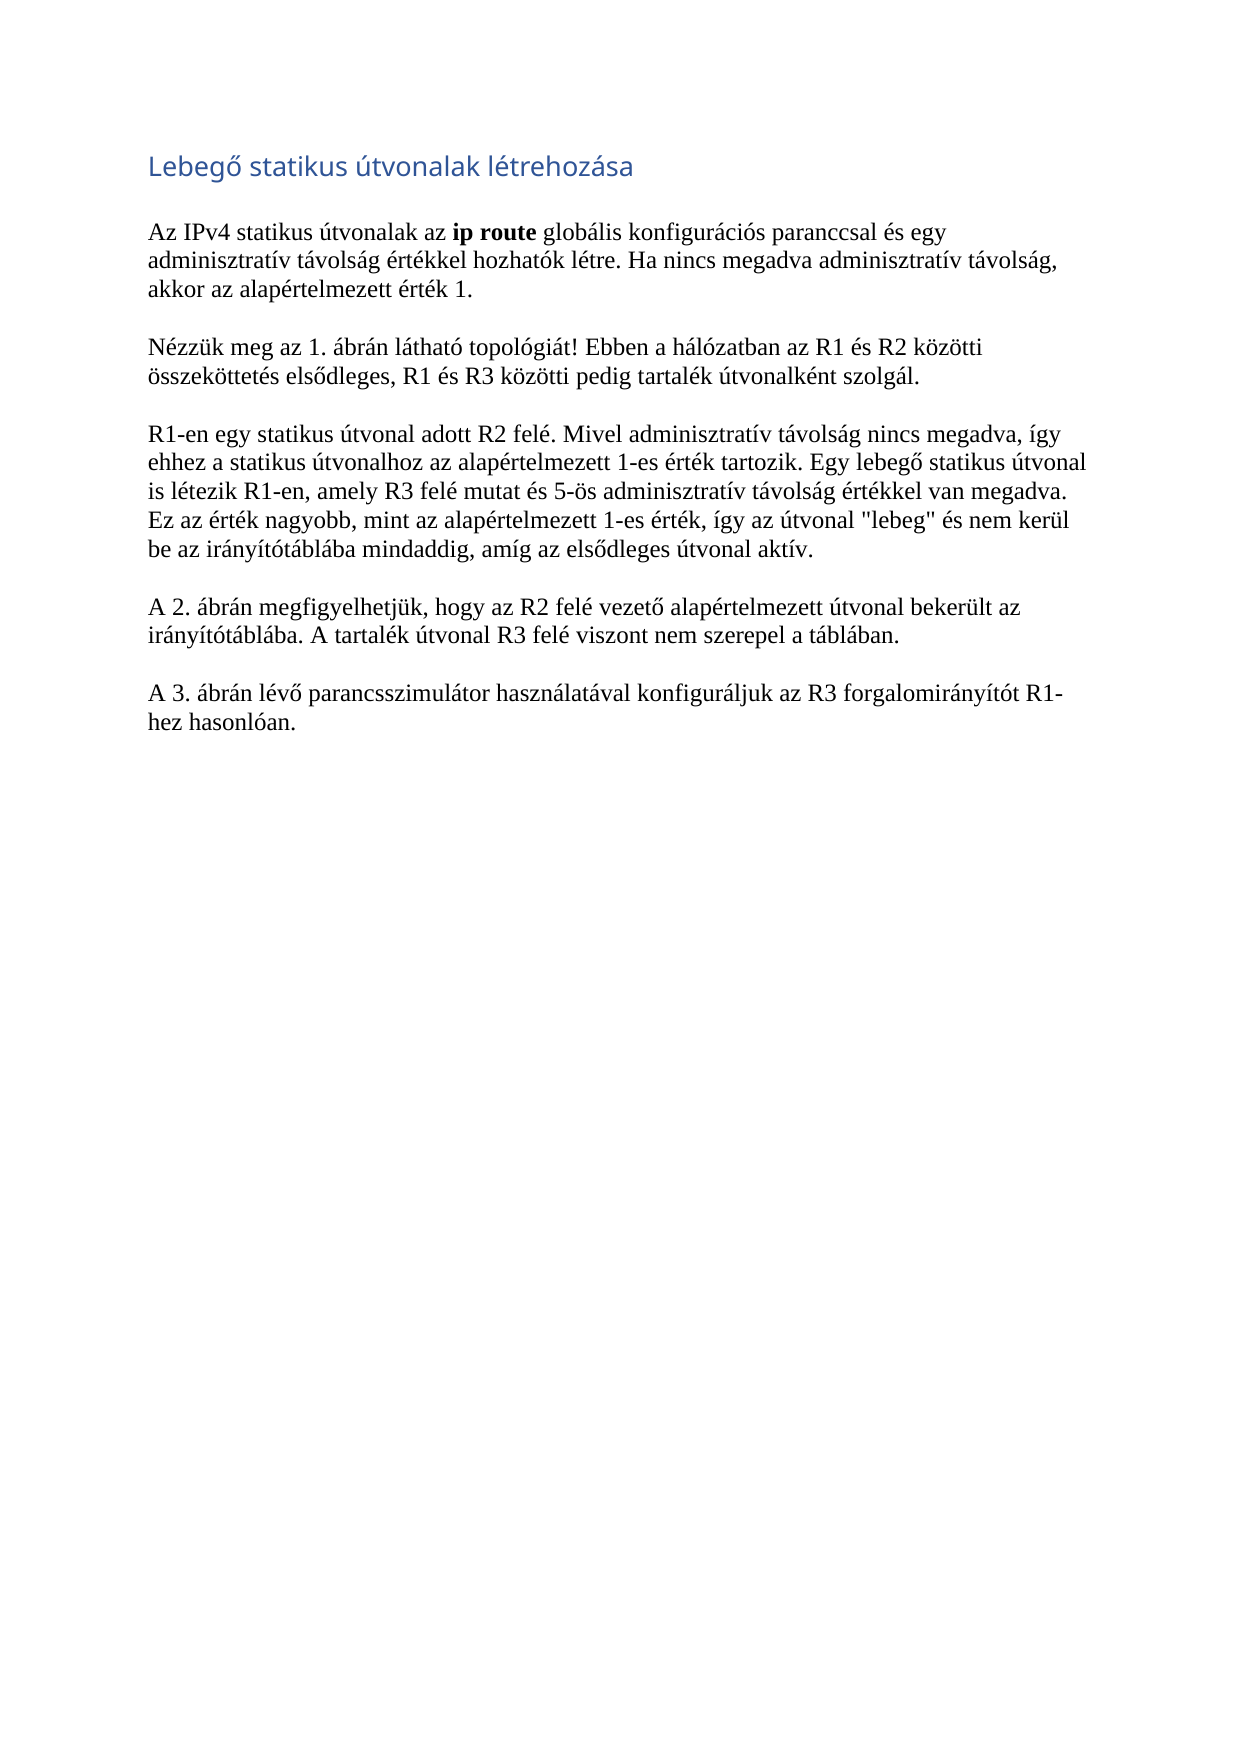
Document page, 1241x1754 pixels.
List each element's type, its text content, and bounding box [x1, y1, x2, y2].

text Nézzük meg az 1. ábrán látható topológiát! Ebben a hálózatban az R1 és R2 közötti összeköttetés elsődleges, R1 és R3 közötti pedig tartalék útvonalként szolgál. [148, 332, 1093, 389]
text R1-en egy statikus útvonal adott R2 felé. Mivel adminisztratív távolság nincs megadva, így ehhez a statikus útvonalhoz az alapértelmezett 1-es érték tartozik. Egy lebegő statikus útvonal is létezik R1-en, amely R3 felé mutat és 5-ös adminisztratív távolság értékkel van megadva. Ez az érték nagyobb, mint az alapértelmezett 1-es érték, így az útvonal "lebeg" és nem kerül be az irányítótáblába mindaddig, amíg az elsődleges útvonal aktív. [148, 419, 1093, 562]
subtitle Lebegő statikus útvonalak létrehozása [148, 148, 1093, 184]
text Az IPv4 statikus útvonalak az ip route globális konfigurációs paranccsal és egy adminisztratív távolság értékkel hozhatók létre. Ha nincs megadva adminisztratív távolság, akkor az alapértelmezett érték 1. [148, 217, 1093, 303]
text A 3. ábrán lévő parancsszimulátor használatával konfiguráljuk az R3 forgalomirányítót R1-hez hasonlóan. [148, 678, 1093, 736]
text A 2. ábrán megfigyelhetjük, hogy az R2 felé vezető alapértelmezett útvonal bekerült az irányítótáblába. A tartalék útvonal R3 felé viszont nem szerepel a táblában. [148, 592, 1093, 649]
